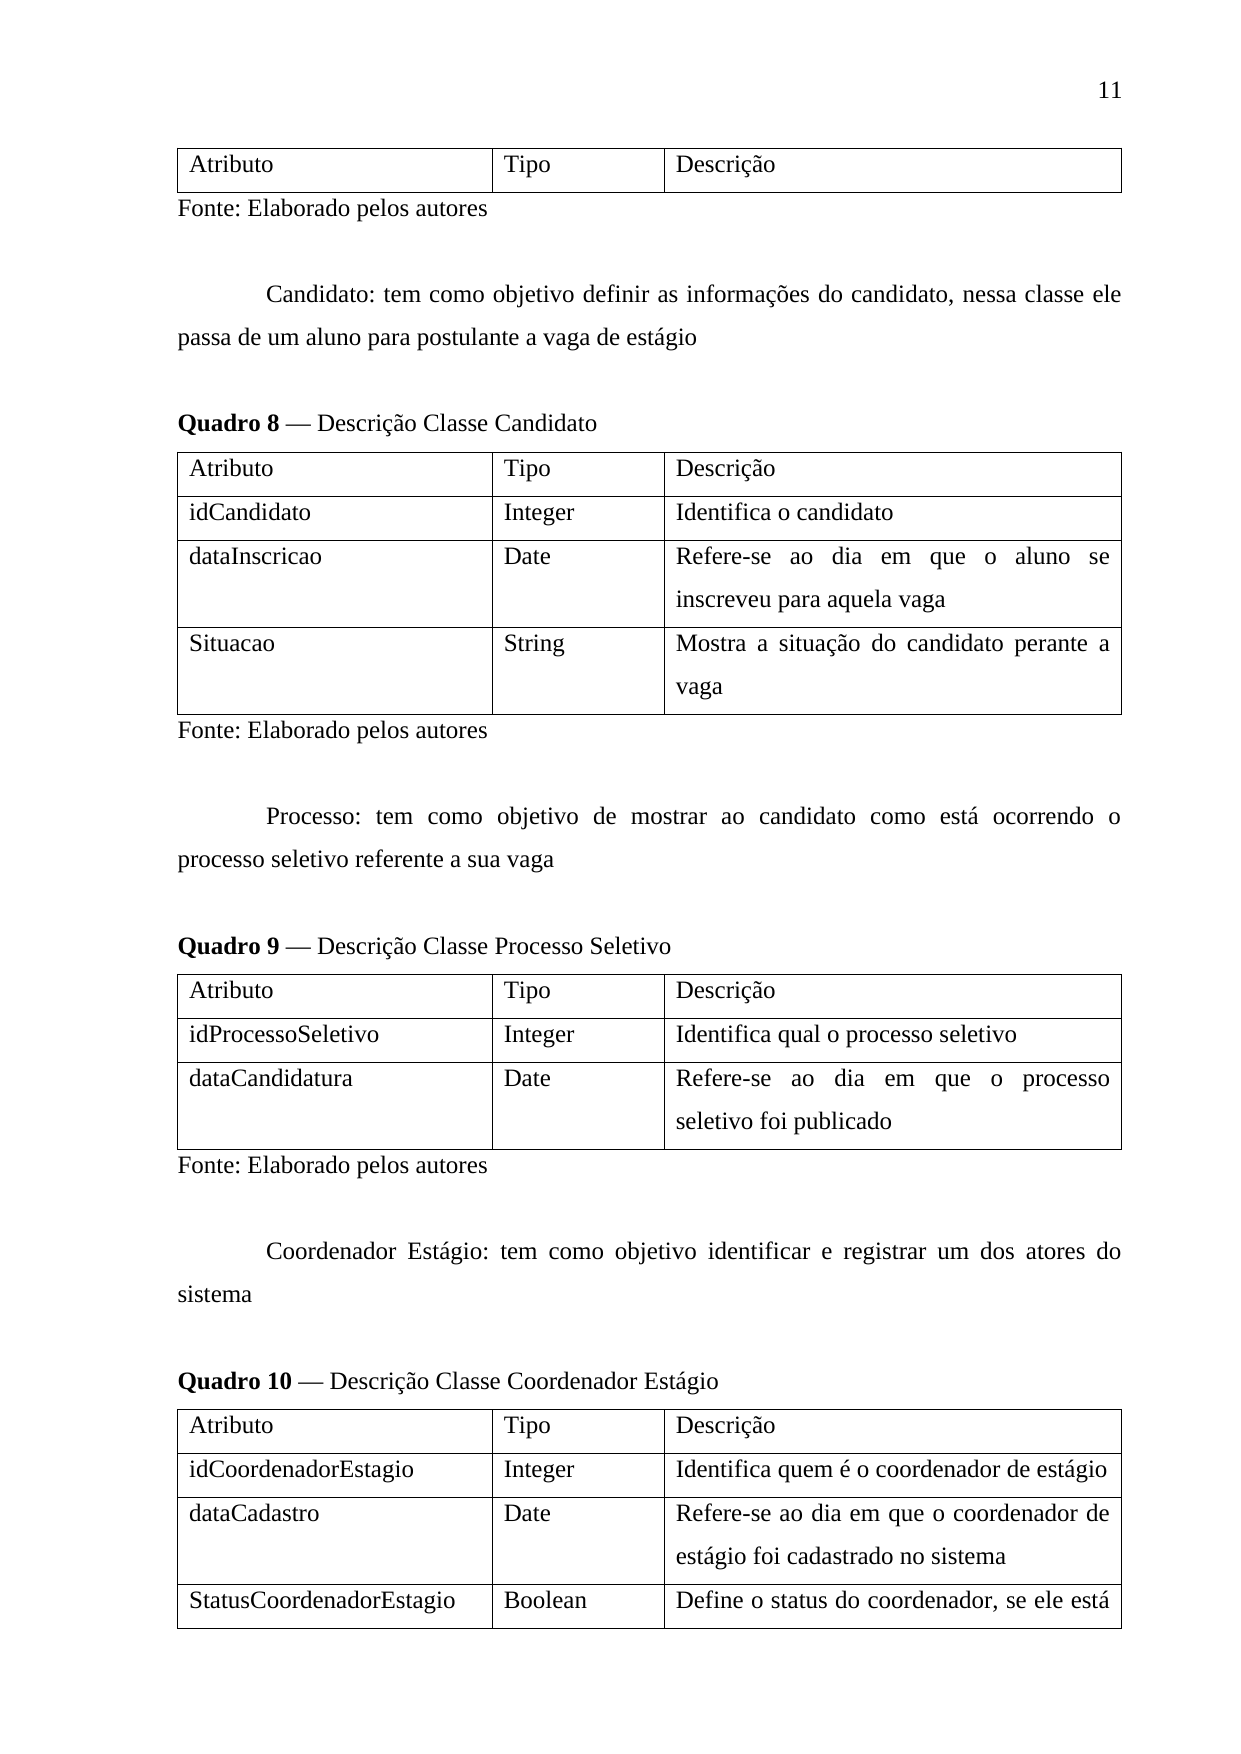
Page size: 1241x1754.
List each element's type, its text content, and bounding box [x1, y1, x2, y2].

table_header Atributo [178, 1410, 492, 1453]
table_cell Refere-se ao dia em que o aluno se inscreveu para aquela vaga [665, 541, 1121, 627]
text Fonte: Elaborado pelos autores [177, 193, 1122, 222]
table_header Tipo [493, 1410, 664, 1453]
table_cell Refere-se ao dia em que o processo seletivo foi publicado [665, 1063, 1121, 1149]
table_cell Integer [493, 497, 664, 540]
text Candidato: tem como objetivo definir as informações do candidato, nessa classe ele passa de um aluno para postulante a vaga de estágio [177, 279, 1122, 351]
table_cell String [493, 628, 664, 714]
table_cell Refere-se ao dia em que o coordenador de estágio foi cadastrado no sistema [665, 1498, 1121, 1584]
table_cell Situacao [178, 628, 492, 714]
table_cell Identifica qual o processo seletivo [665, 1019, 1121, 1062]
table_cell dataCadastro [178, 1498, 492, 1584]
table_cell idProcessoSeletivo [178, 1019, 492, 1062]
text Quadro 8 — Descrição Classe Candidato [177, 408, 1122, 437]
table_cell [178, 1585, 492, 1628]
table_header Descrição [665, 975, 1121, 1018]
table_cell Date [493, 541, 664, 627]
text Fonte: Elaborado pelos autores [177, 715, 1122, 744]
text Quadro 9 — Descrição Classe Processo Seletivo [177, 931, 1122, 959]
table_cell Boolean [493, 1585, 664, 1628]
table_header Descrição [665, 1410, 1121, 1453]
table_header Tipo [493, 453, 664, 496]
table_header Atributo [178, 453, 492, 496]
table_header Descrição [665, 149, 1121, 192]
table_cell idCandidato [178, 497, 492, 540]
table_cell Integer [493, 1019, 664, 1062]
table_cell Date [493, 1498, 664, 1584]
table_cell Date [493, 1063, 664, 1149]
table_cell Mostra a situação do candidato perante a vaga [665, 628, 1121, 714]
text Quadro 10 — Descrição Classe Coordenador Estágio [177, 1366, 1122, 1394]
table_header Tipo [493, 149, 664, 192]
table_cell Identifica o candidato [665, 497, 1121, 540]
table_cell dataInscricao [178, 541, 492, 627]
text Coordenador Estágio: tem como objetivo identificar e registrar um dos atores do sistema [177, 1236, 1122, 1308]
table_header Tipo [493, 975, 664, 1018]
text Processo: tem como objetivo de mostrar ao candidato como está ocorrendo o processo seletivo referente a sua vaga [177, 801, 1122, 873]
table_cell Integer [493, 1454, 664, 1497]
table_cell idCoordenadorEstagio [178, 1454, 492, 1497]
table_cell dataCandidatura [178, 1063, 492, 1149]
table_header Descrição [665, 453, 1121, 496]
table_cell Identifica quem é o coordenador de estágio [665, 1454, 1121, 1497]
table_header Atributo [178, 975, 492, 1018]
text Fonte: Elaborado pelos autores [177, 1150, 1122, 1179]
table_header Atributo [178, 149, 492, 192]
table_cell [665, 1585, 1121, 1628]
